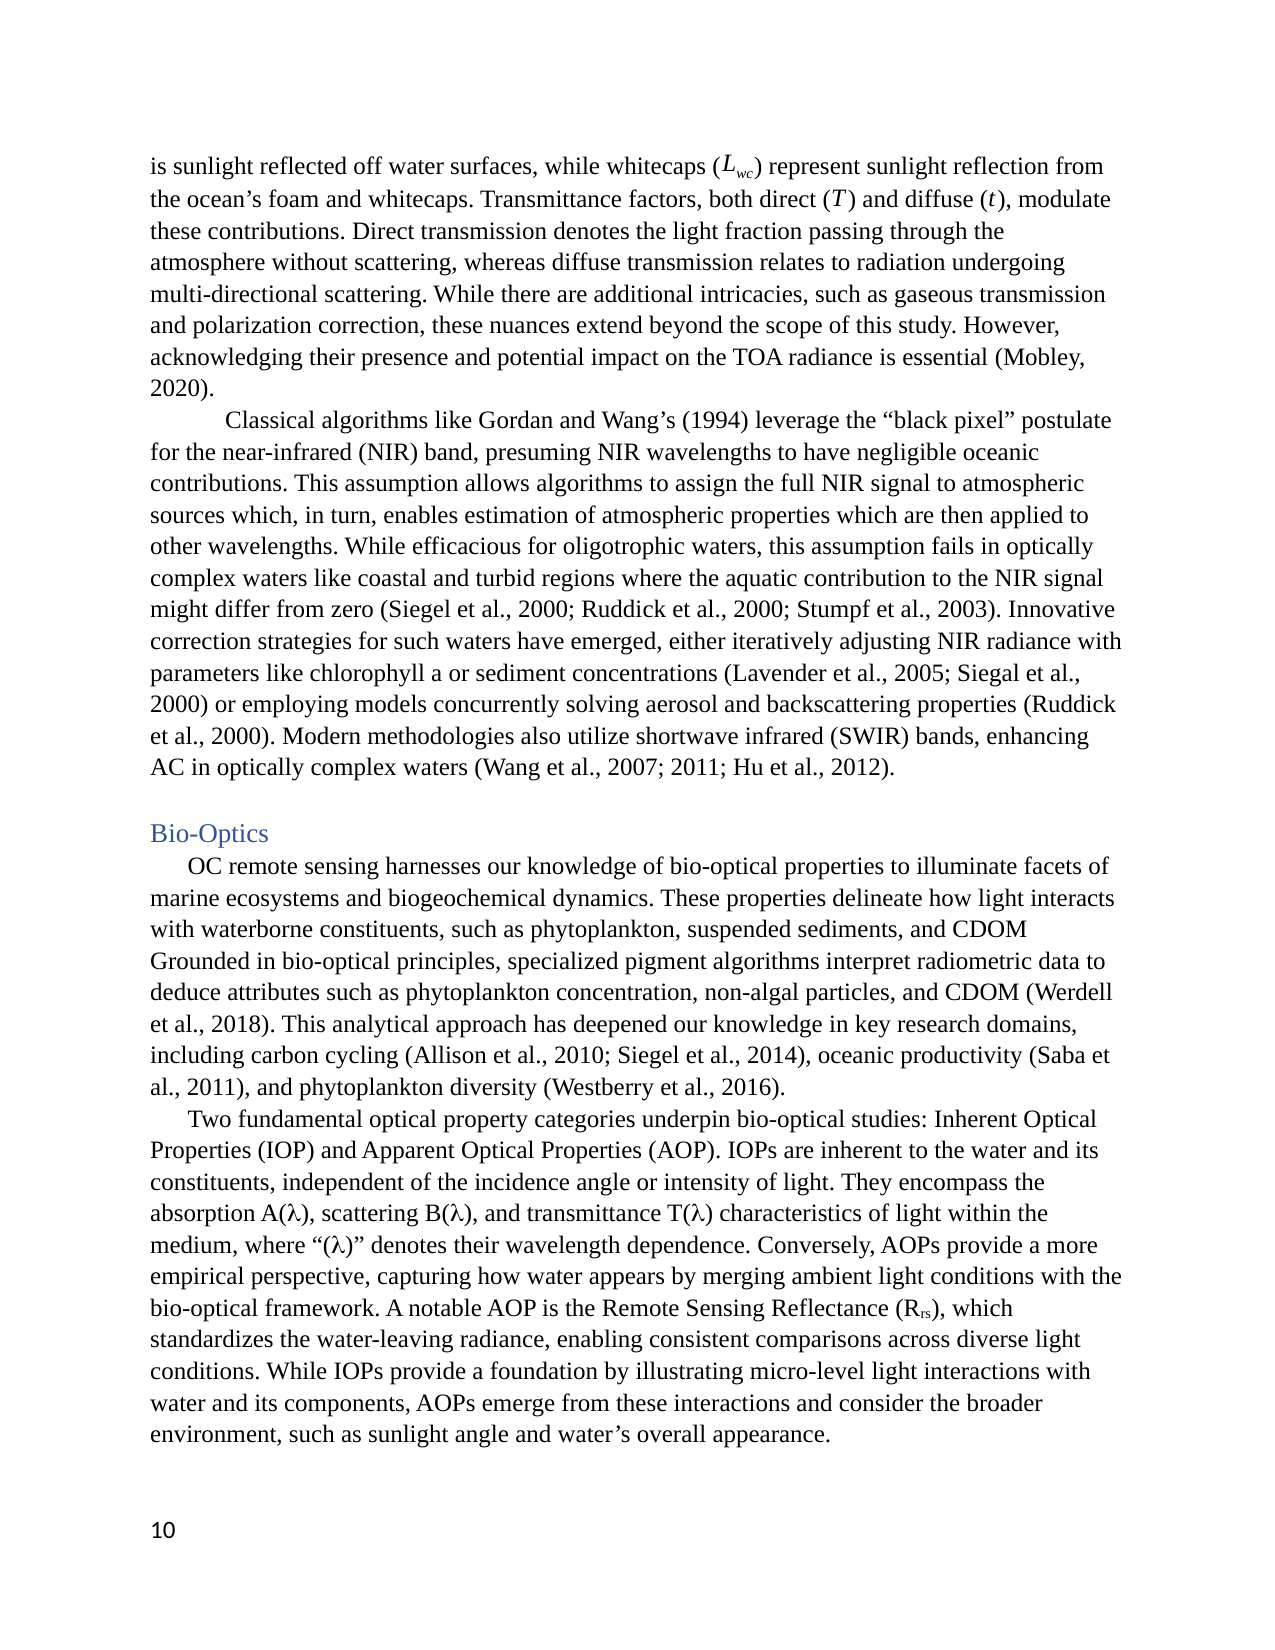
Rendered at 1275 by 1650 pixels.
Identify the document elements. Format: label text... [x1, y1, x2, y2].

subtitle Bio-Optics [150, 817, 1125, 848]
text Classical algorithms like Gordan and Wang’s (1994) leverage the “black pixel” postulate for the near-infrared (NIR) band, presuming NIR wavelengths to have negligible oceanic contributions. This assumption allows algorithms to assign the full NIR signal to atmospheric sources which, in turn, enables estimation of atmospheric properties which are then applied to other wavelengths. While efficacious for oligotrophic waters, this assumption fails in optically complex waters like coastal and turbid regions where the aquatic contribution to the NIR signal might differ from zero (Siegel et al., 2000; Ruddick et al., 2000; Stumpf et al., 2003). Innovative correction strategies for such waters have emerged, either iteratively adjusting NIR radiance with parameters like chlorophyll a or sediment concentrations (Lavender et al., 2005; Siegal et al., 2000) or employing models concurrently solving aerosol and backscattering properties (Ruddick et al., 2000). Modern methodologies also utilize shortwave infrared (SWIR) bands, enhancing AC in optically complex waters (Wang et al., 2007; 2011; Hu et al., 2012). [150, 405, 1125, 781]
text Two fundamental optical property categories underpin bio-optical studies: Inherent Optical Properties (IOP) and Apparent Optical Properties (AOP). IOPs are inherent to the water and its constituents, independent of the incidence angle or intensity of light. They encompass the absorption A(), scattering B(), and transmittance T() characteristics of light within the medium, where “()” denotes their wavelength dependence. Conversely, AOPs provide a more empirical perspective, capturing how water appears by merging ambient light conditions with the bio-optical framework. A notable AOP is the Remote Sensing Reflectance (Rrs), which standardizes the water-leaving radiance, enabling consistent comparisons across diverse light conditions. While IOPs provide a foundation by illustrating micro-level light interactions with water and its components, AOPs emerge from these interactions and consider the broader environment, such as sunlight angle and water’s overall appearance. [150, 1104, 1125, 1448]
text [150, 150, 1125, 402]
text OC remote sensing harnesses our knowledge of bio-optical properties to illuminate facets of marine ecosystems and biogeochemical dynamics. These properties delineate how light interacts with waterborne constituents, such as phytoplankton, suspended sediments, and CDOM Grounded in bio-optical principles, specialized pigment algorithms interpret radiometric data to deduce attributes such as phytoplankton concentration, non-algal particles, and CDOM (Werdell et al., 2018). This analytical approach has deepened our knowledge in key research domains, including carbon cycling (Allison et al., 2010; Siegel et al., 2014), oceanic productivity (Saba et al., 2011), and phytoplankton diversity (Westberry et al., 2016). [150, 851, 1125, 1101]
